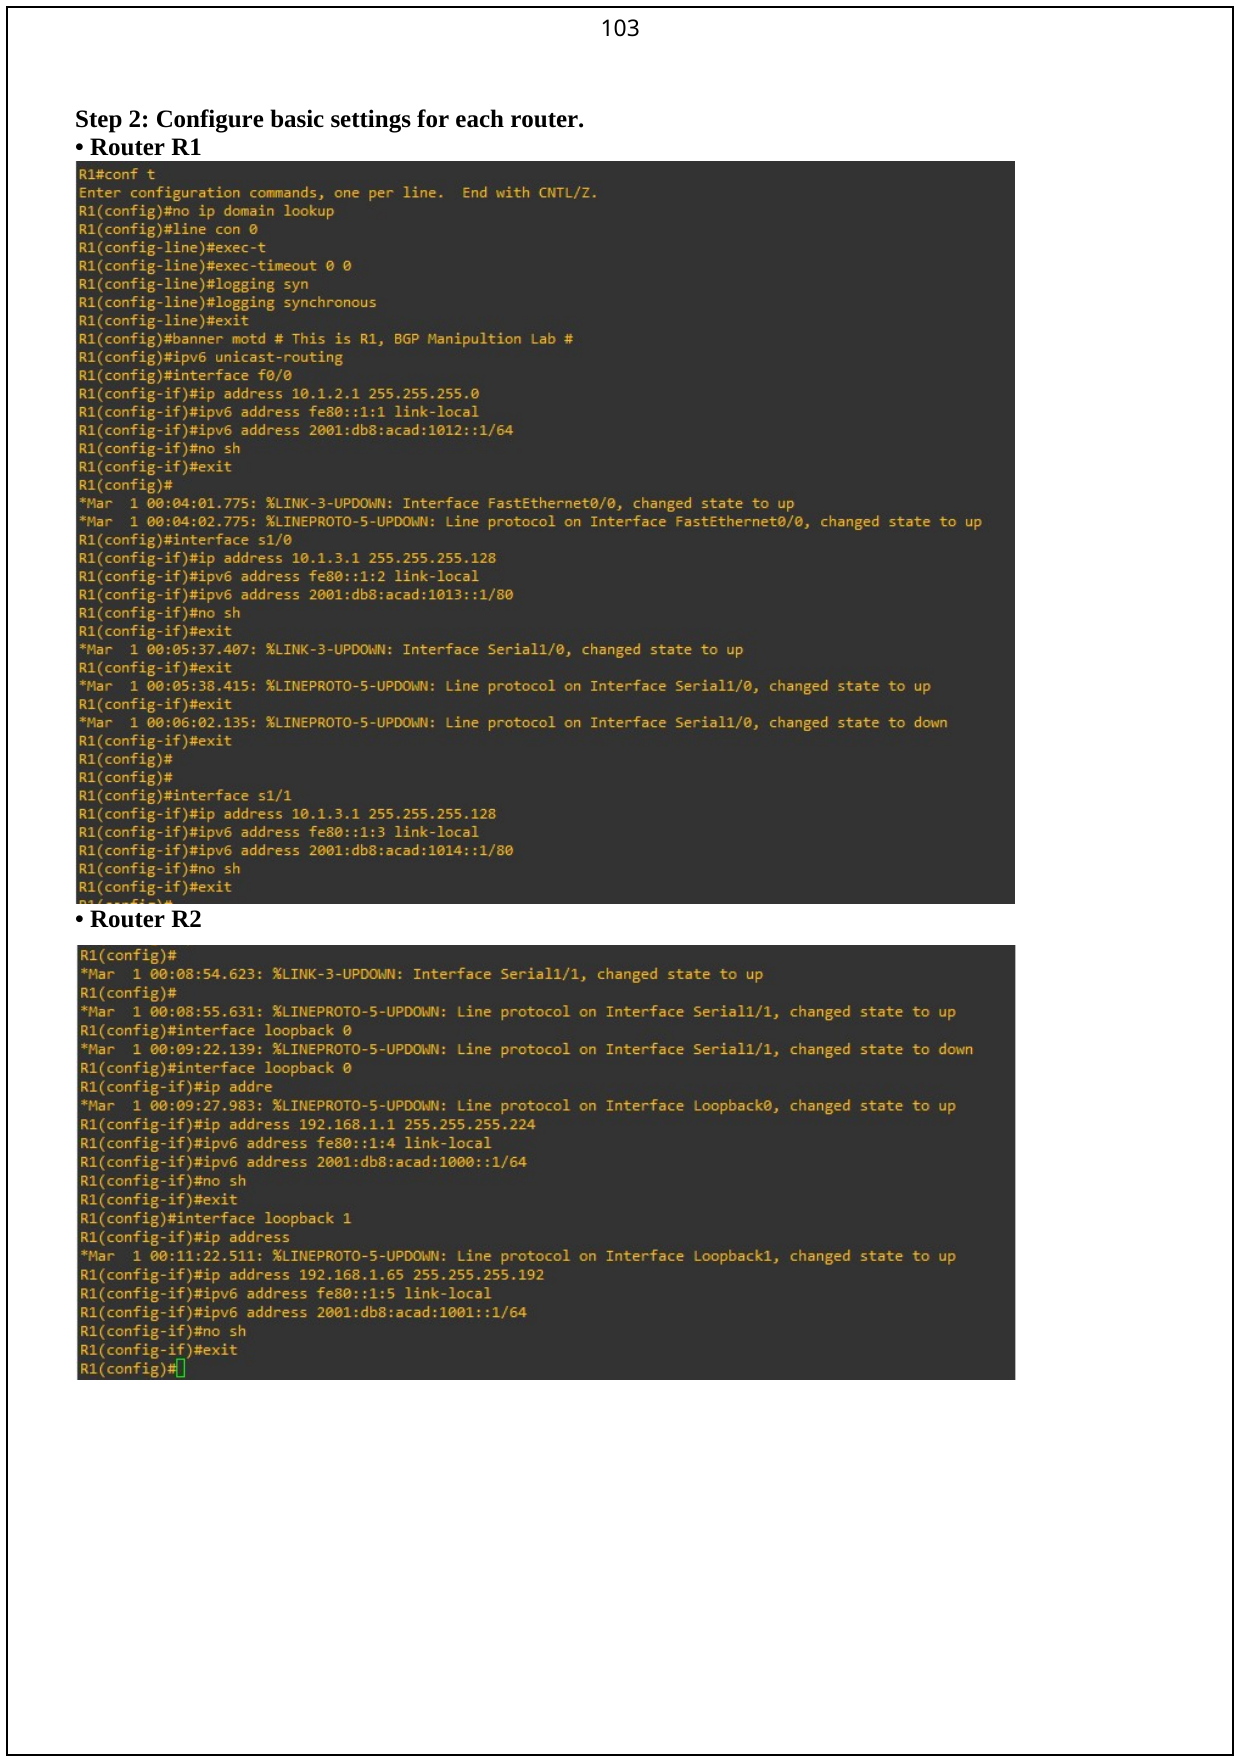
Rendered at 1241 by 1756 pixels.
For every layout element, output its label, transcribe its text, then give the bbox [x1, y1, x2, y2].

text • Router R2 [75, 904, 1165, 932]
picture [75, 945, 1016, 1380]
text Step 2: Configure basic settings for each router. [75, 104, 1165, 132]
picture [75, 161, 1015, 904]
text • Router R1 [75, 132, 1165, 161]
